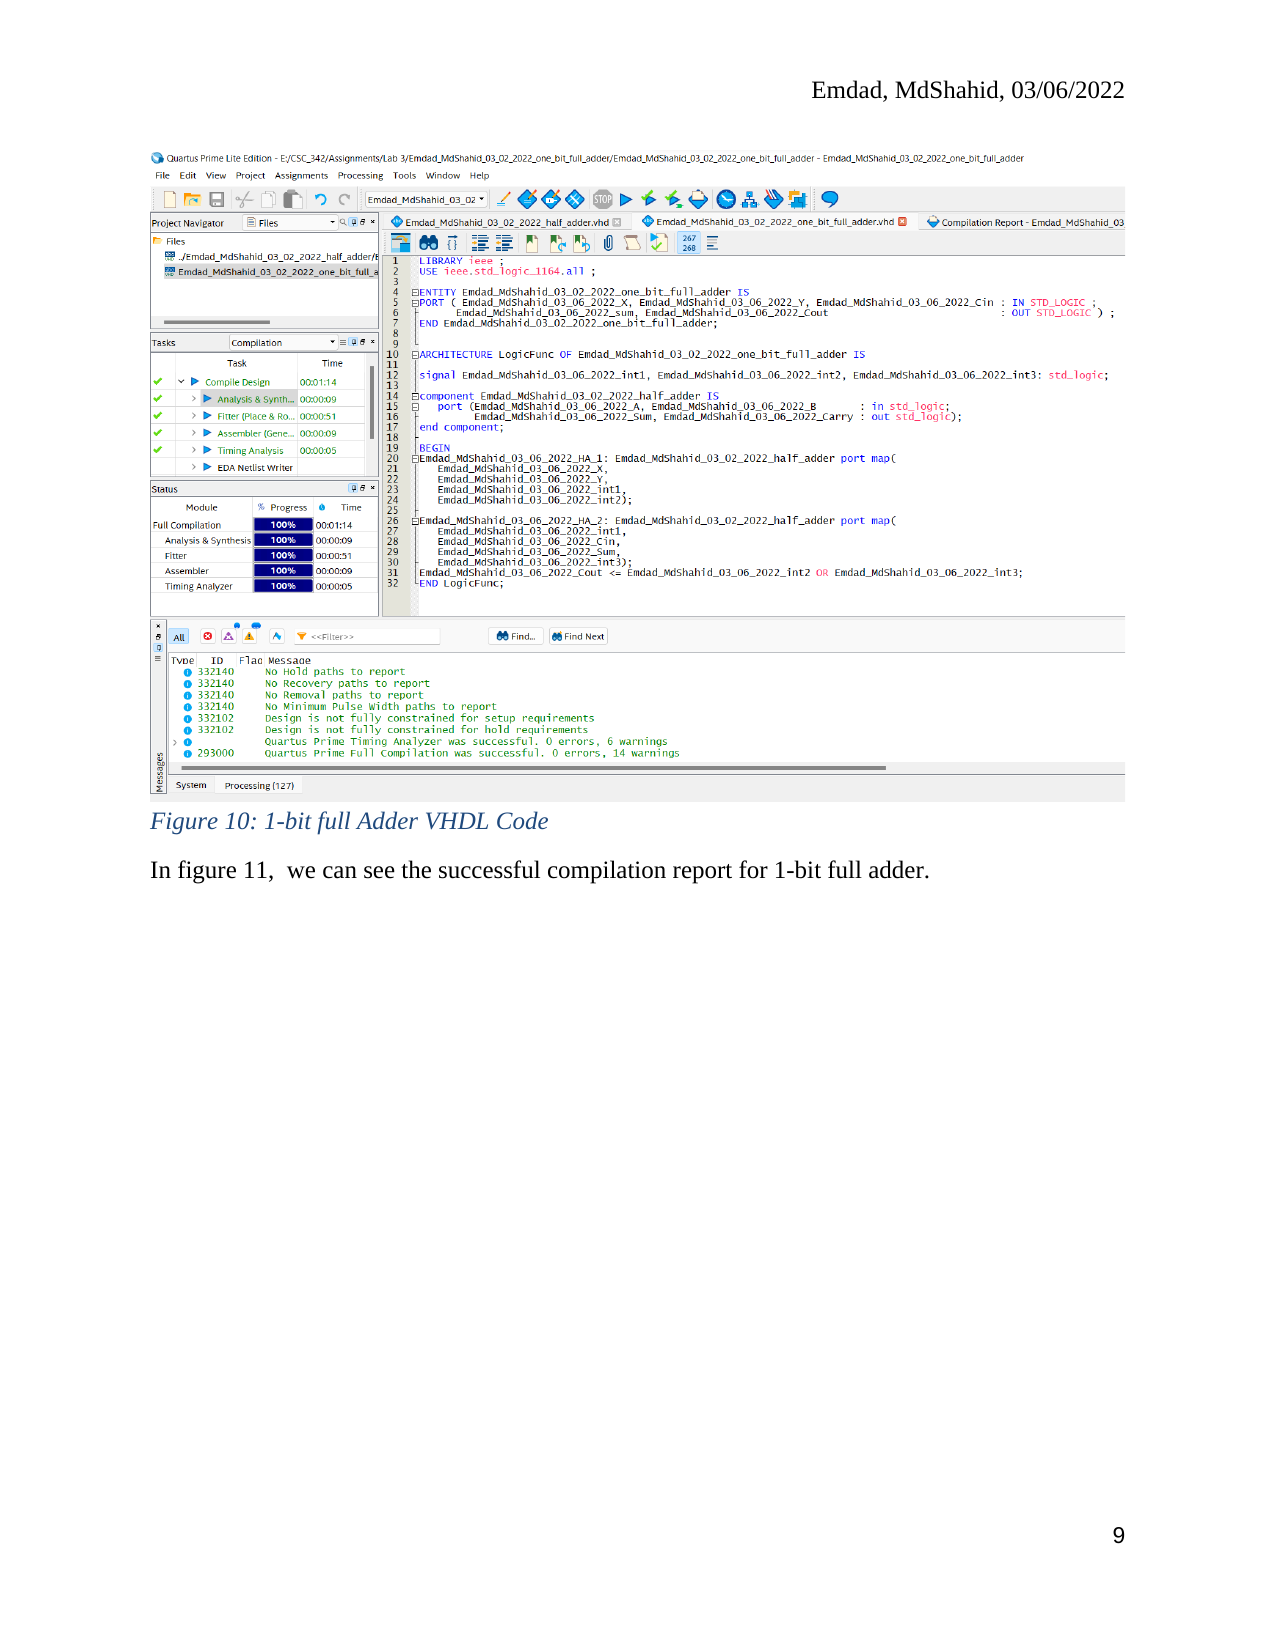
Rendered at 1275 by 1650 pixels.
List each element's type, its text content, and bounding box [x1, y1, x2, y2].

picture [150, 150, 1125, 802]
text Figure 10: 1-bit full Adder VHDL Code [150, 806, 1125, 835]
text In figure 11, we can see the successful compilation report for 1-bit full adder. [150, 856, 1125, 884]
